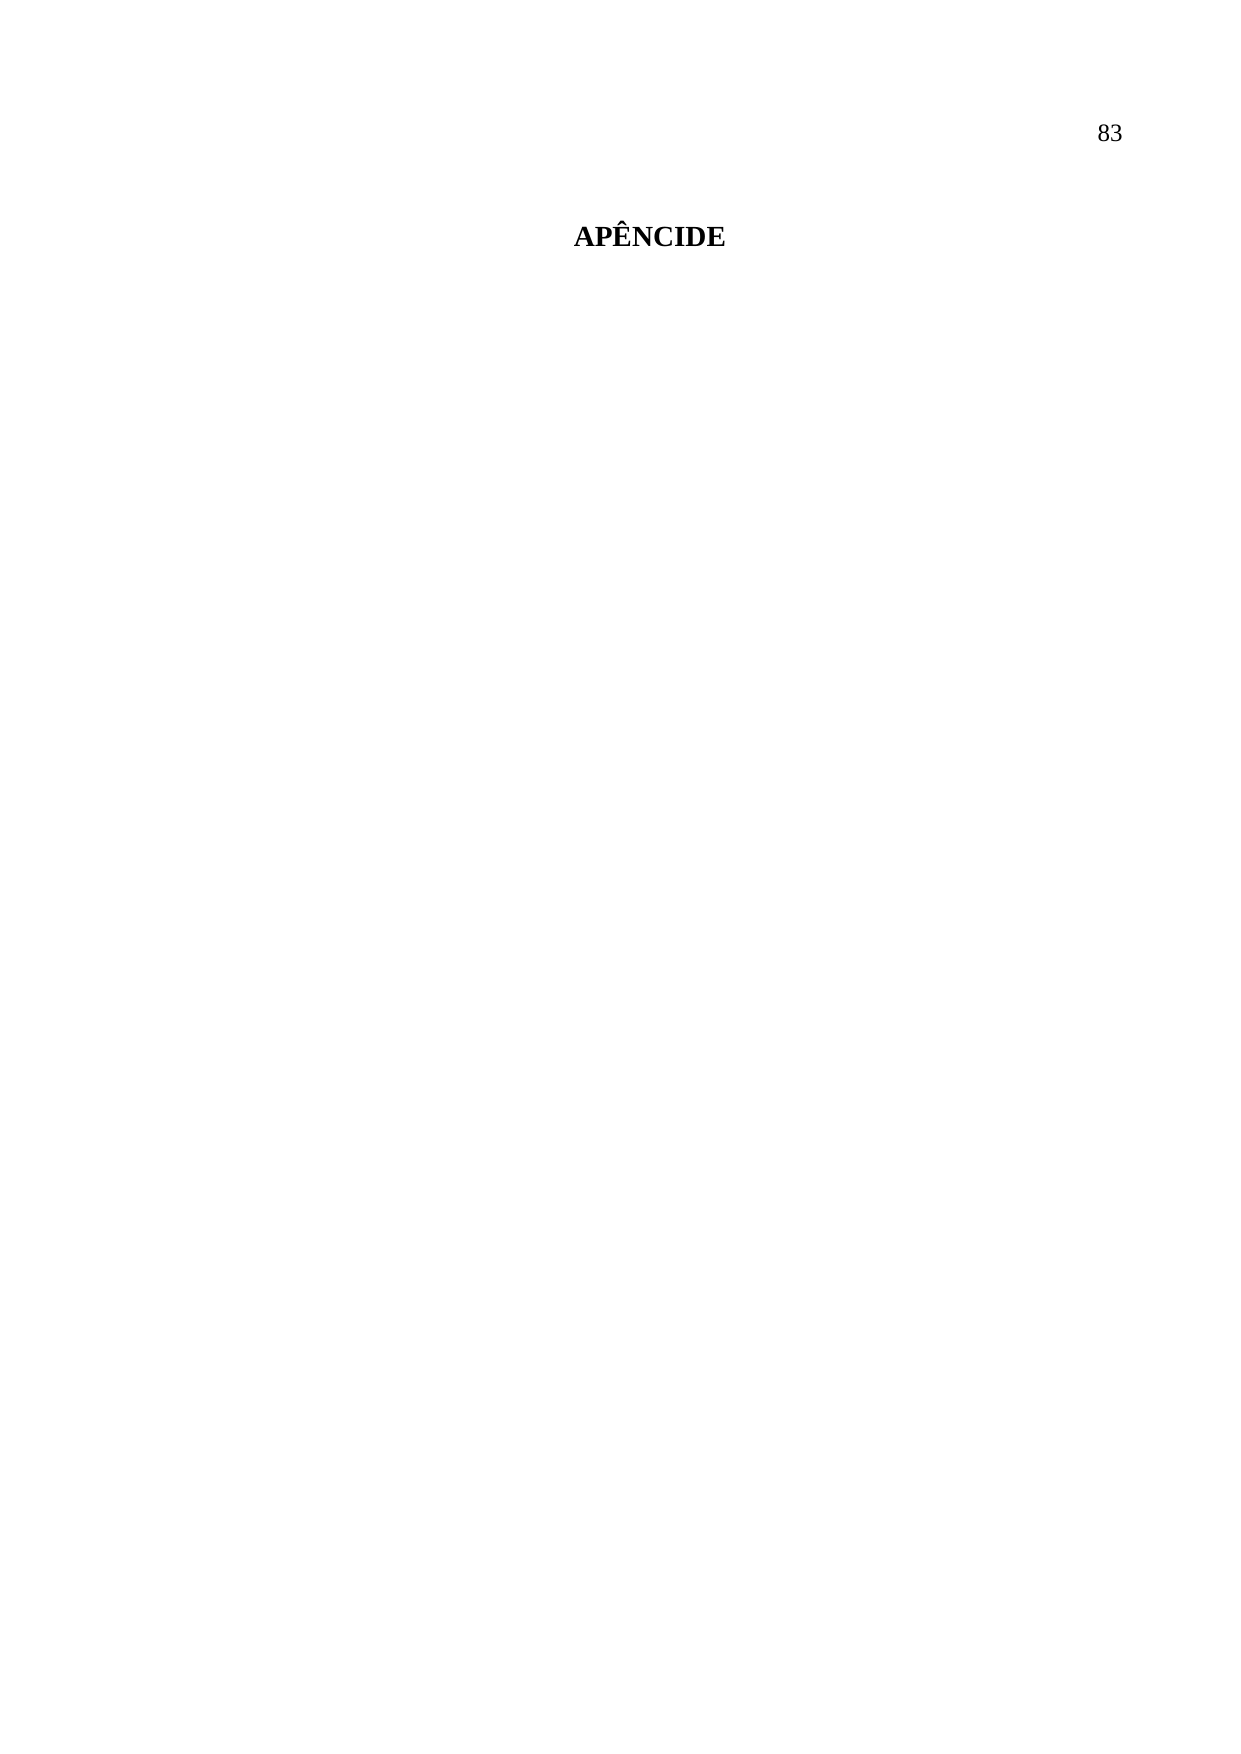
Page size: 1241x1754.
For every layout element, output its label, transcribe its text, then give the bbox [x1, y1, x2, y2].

subtitle APÊNCIDE [177, 219, 1122, 252]
